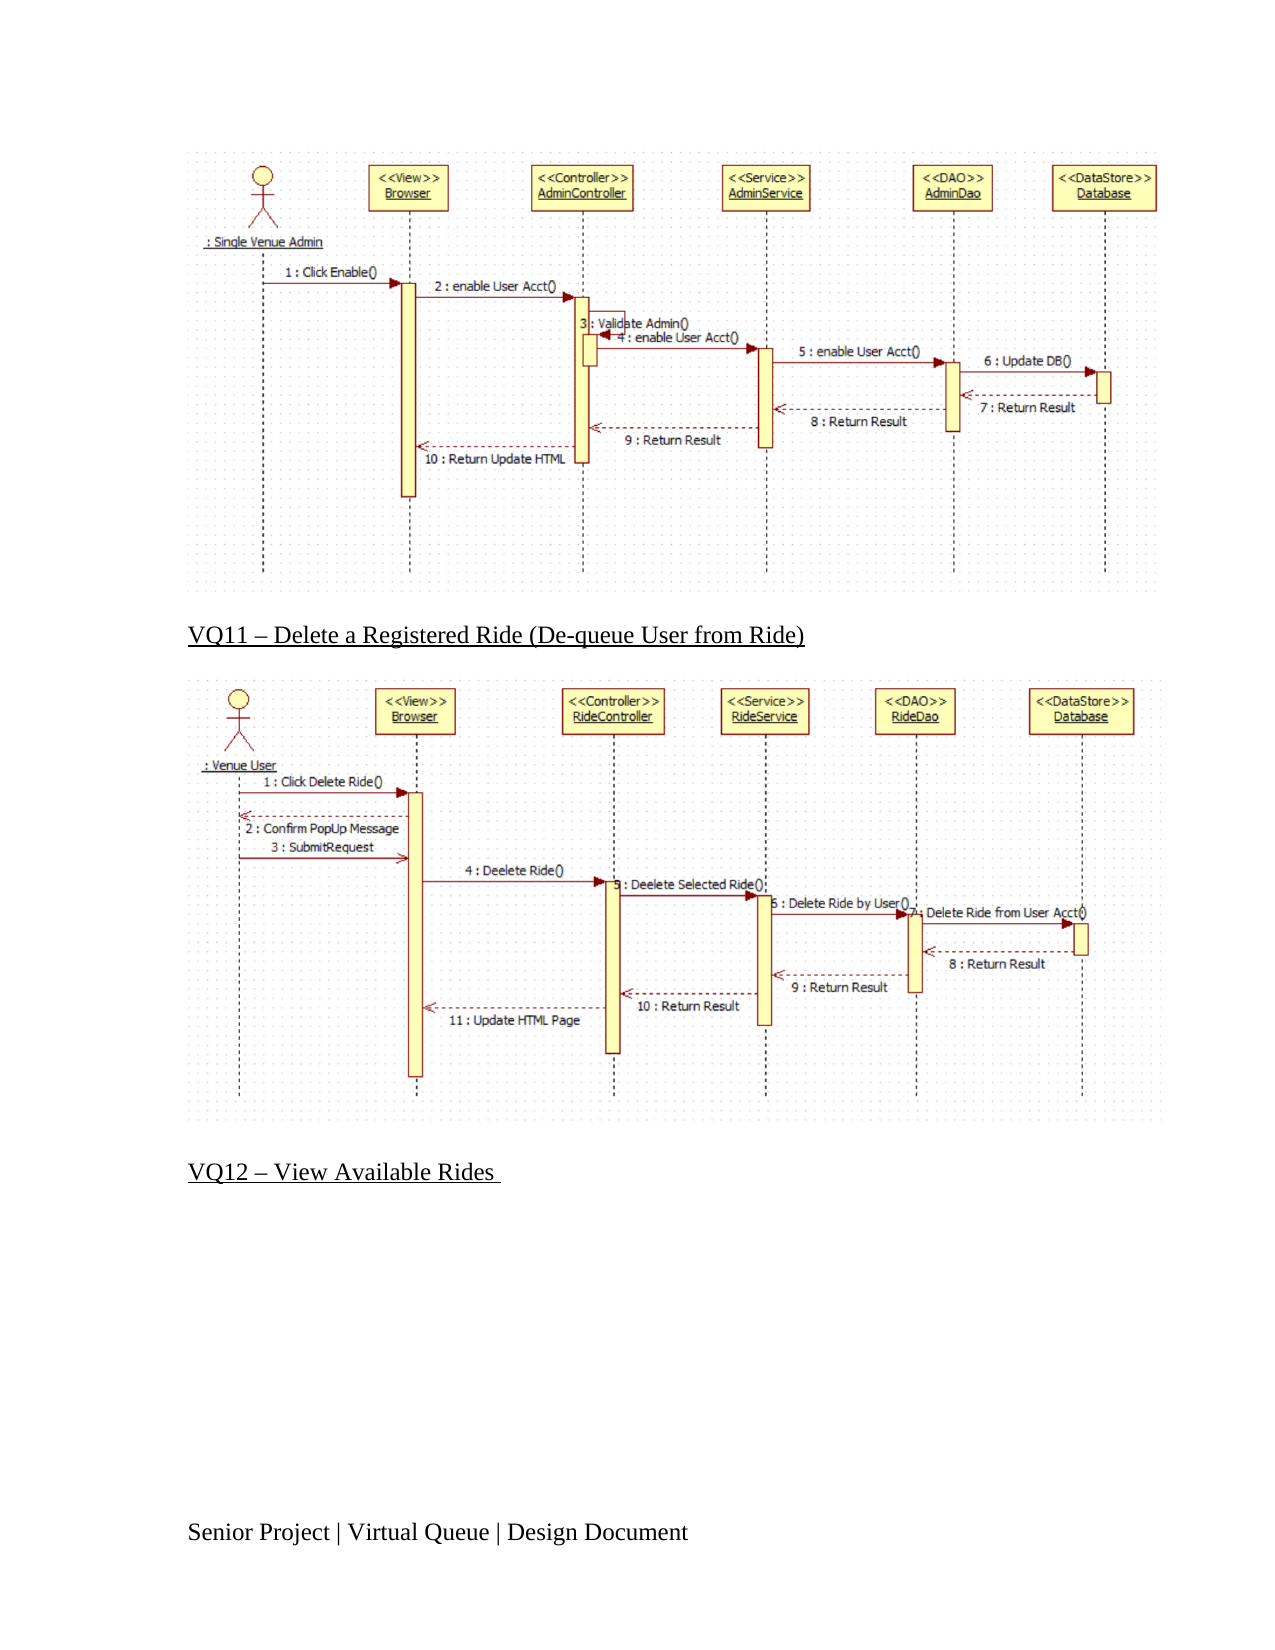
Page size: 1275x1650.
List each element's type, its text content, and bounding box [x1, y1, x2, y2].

text VQ12 – View Available Rides [187, 1157, 1087, 1185]
picture [187, 150, 1163, 592]
picture [187, 677, 1161, 1128]
text VQ11 – Delete a Registered Ride (De-queue User from Ride) [187, 620, 1087, 649]
